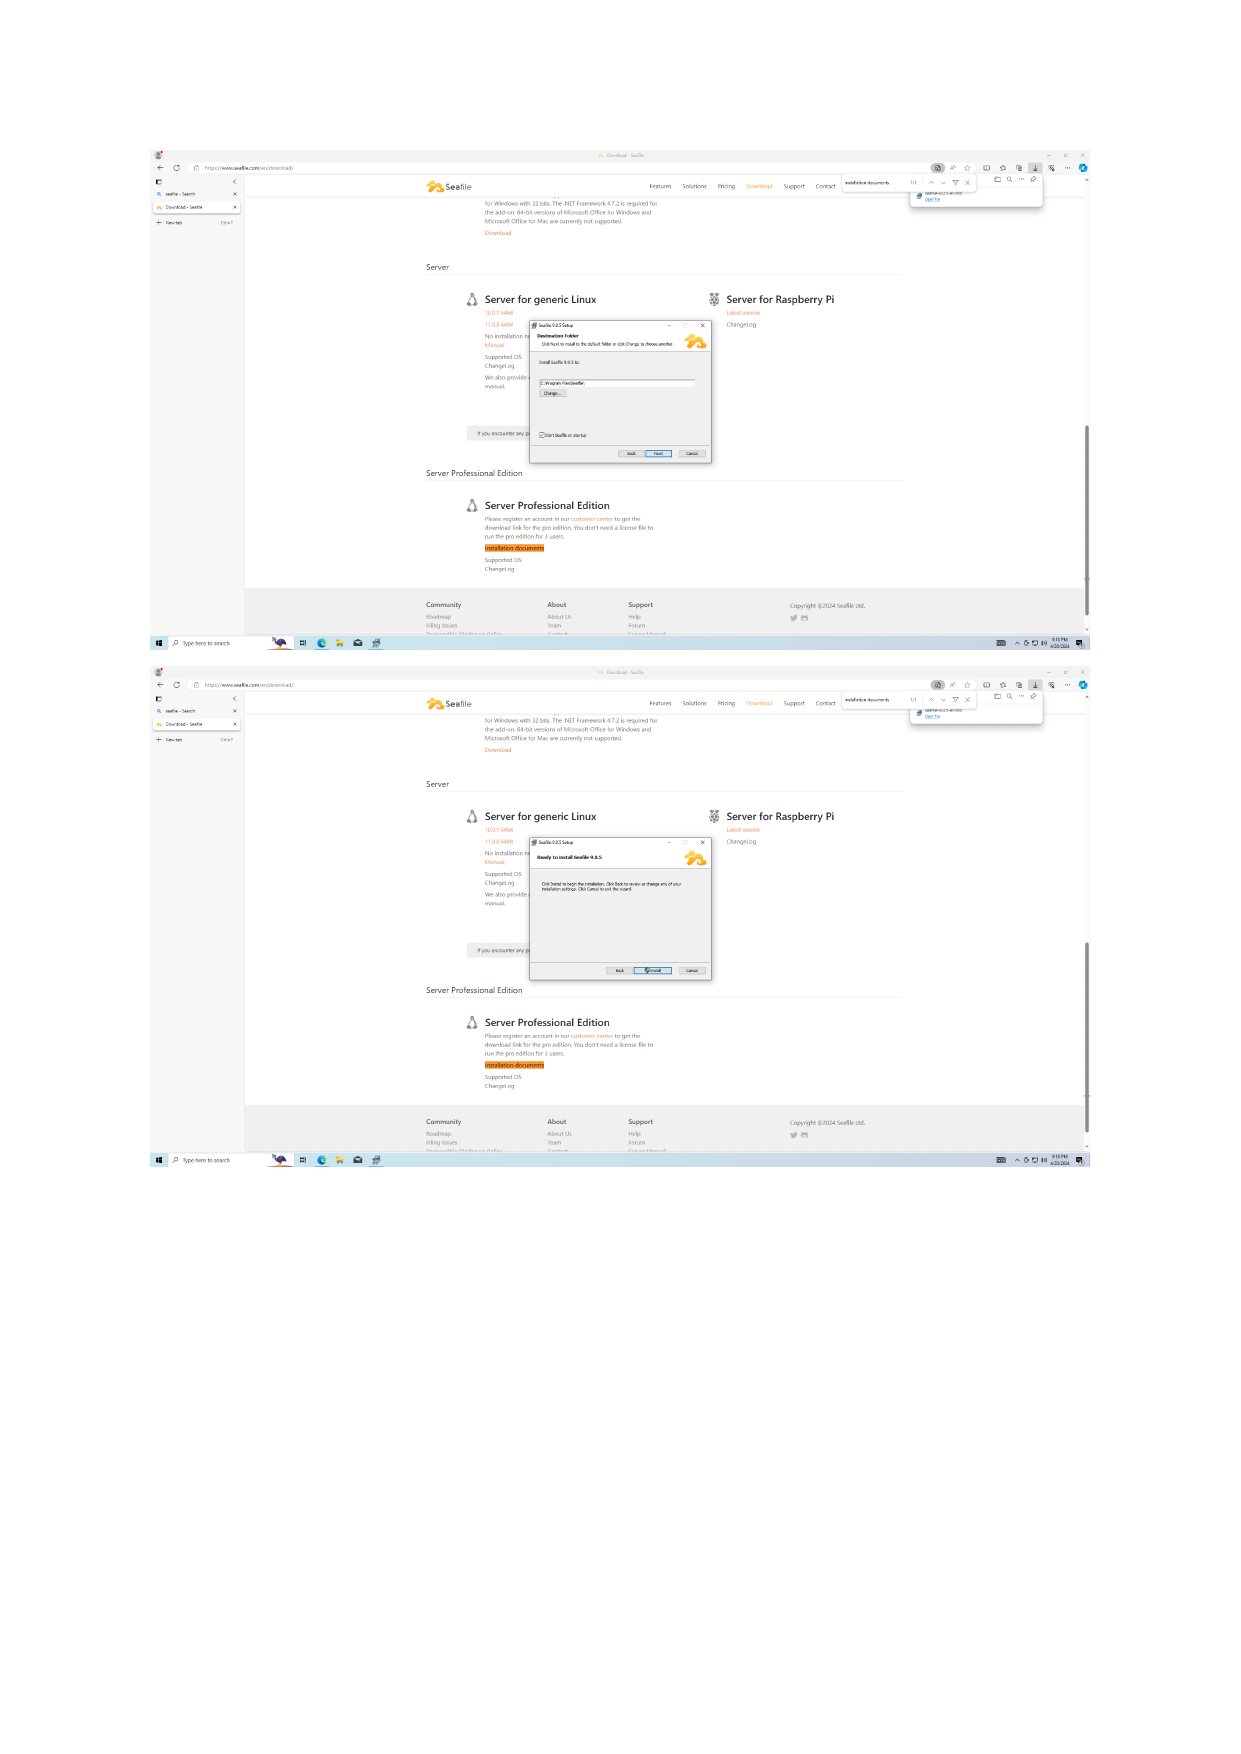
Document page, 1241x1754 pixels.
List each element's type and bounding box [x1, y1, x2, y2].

picture [150, 150, 1091, 650]
picture [150, 666, 1091, 1167]
